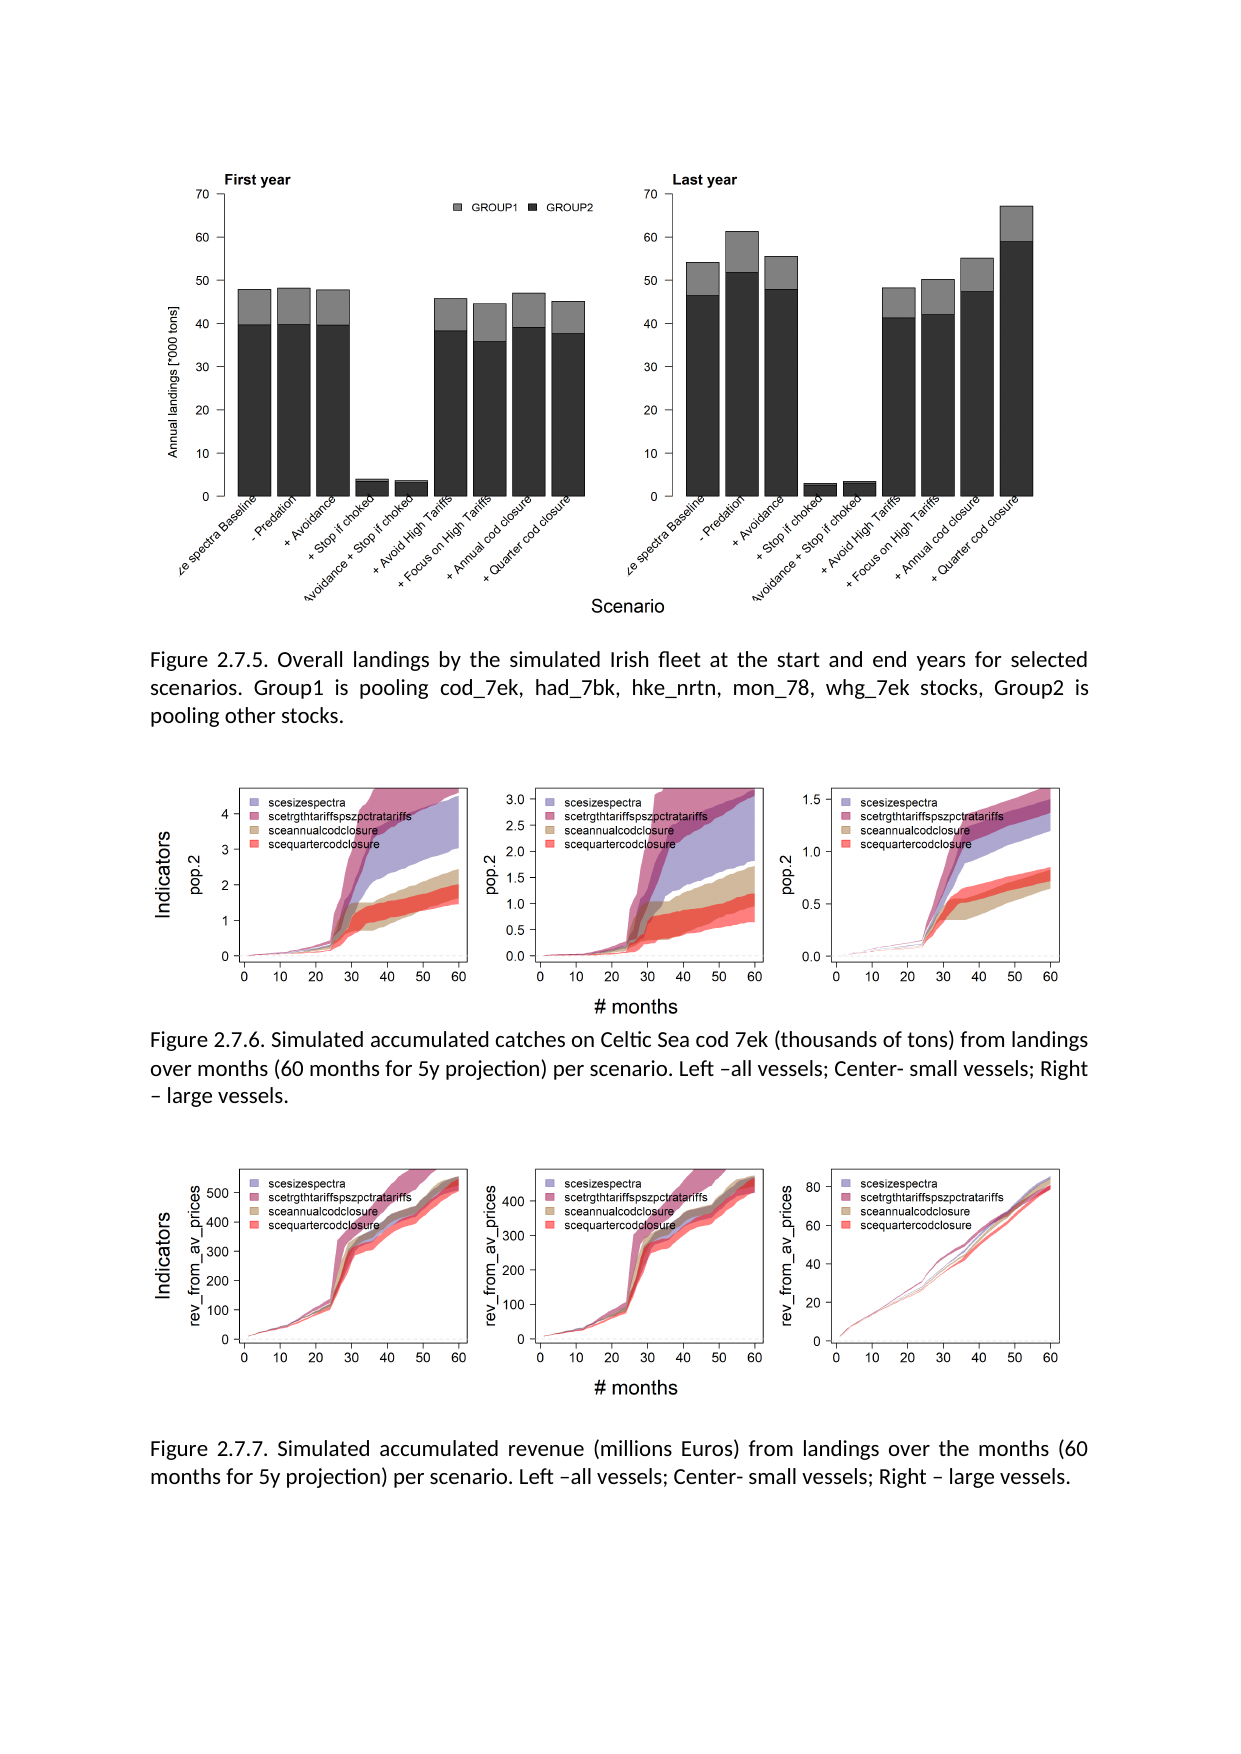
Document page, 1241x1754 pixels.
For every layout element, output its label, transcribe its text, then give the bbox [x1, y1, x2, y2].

picture [150, 150, 1091, 645]
picture [150, 757, 1091, 1026]
text Figure 2.7.7. Simulated accumulated revenue (millions Euros) from landings over the months (60 months for 5y projection) per scenario. Left –all vessels; Center- small vessels; Right – large vessels. [150, 1434, 1090, 1490]
picture [150, 1137, 1091, 1407]
text Figure 2.7.6. Simulated accumulated catches on Celtic Sea cod 7ek (thousands of tons) from landings over months (60 months for 5y projection) per scenario. Left –all vessels; Center- small vessels; Right – large vessels. [150, 1026, 1090, 1110]
text Figure 2.7.5. Overall landings by the simulated Irish fleet at the start and end years for selected scenarios. Group1 is pooling cod_7ek, had_7bk, hke_nrtn, mon_78, whg_7ek stocks, Group2 is pooling other stocks. [150, 645, 1090, 729]
